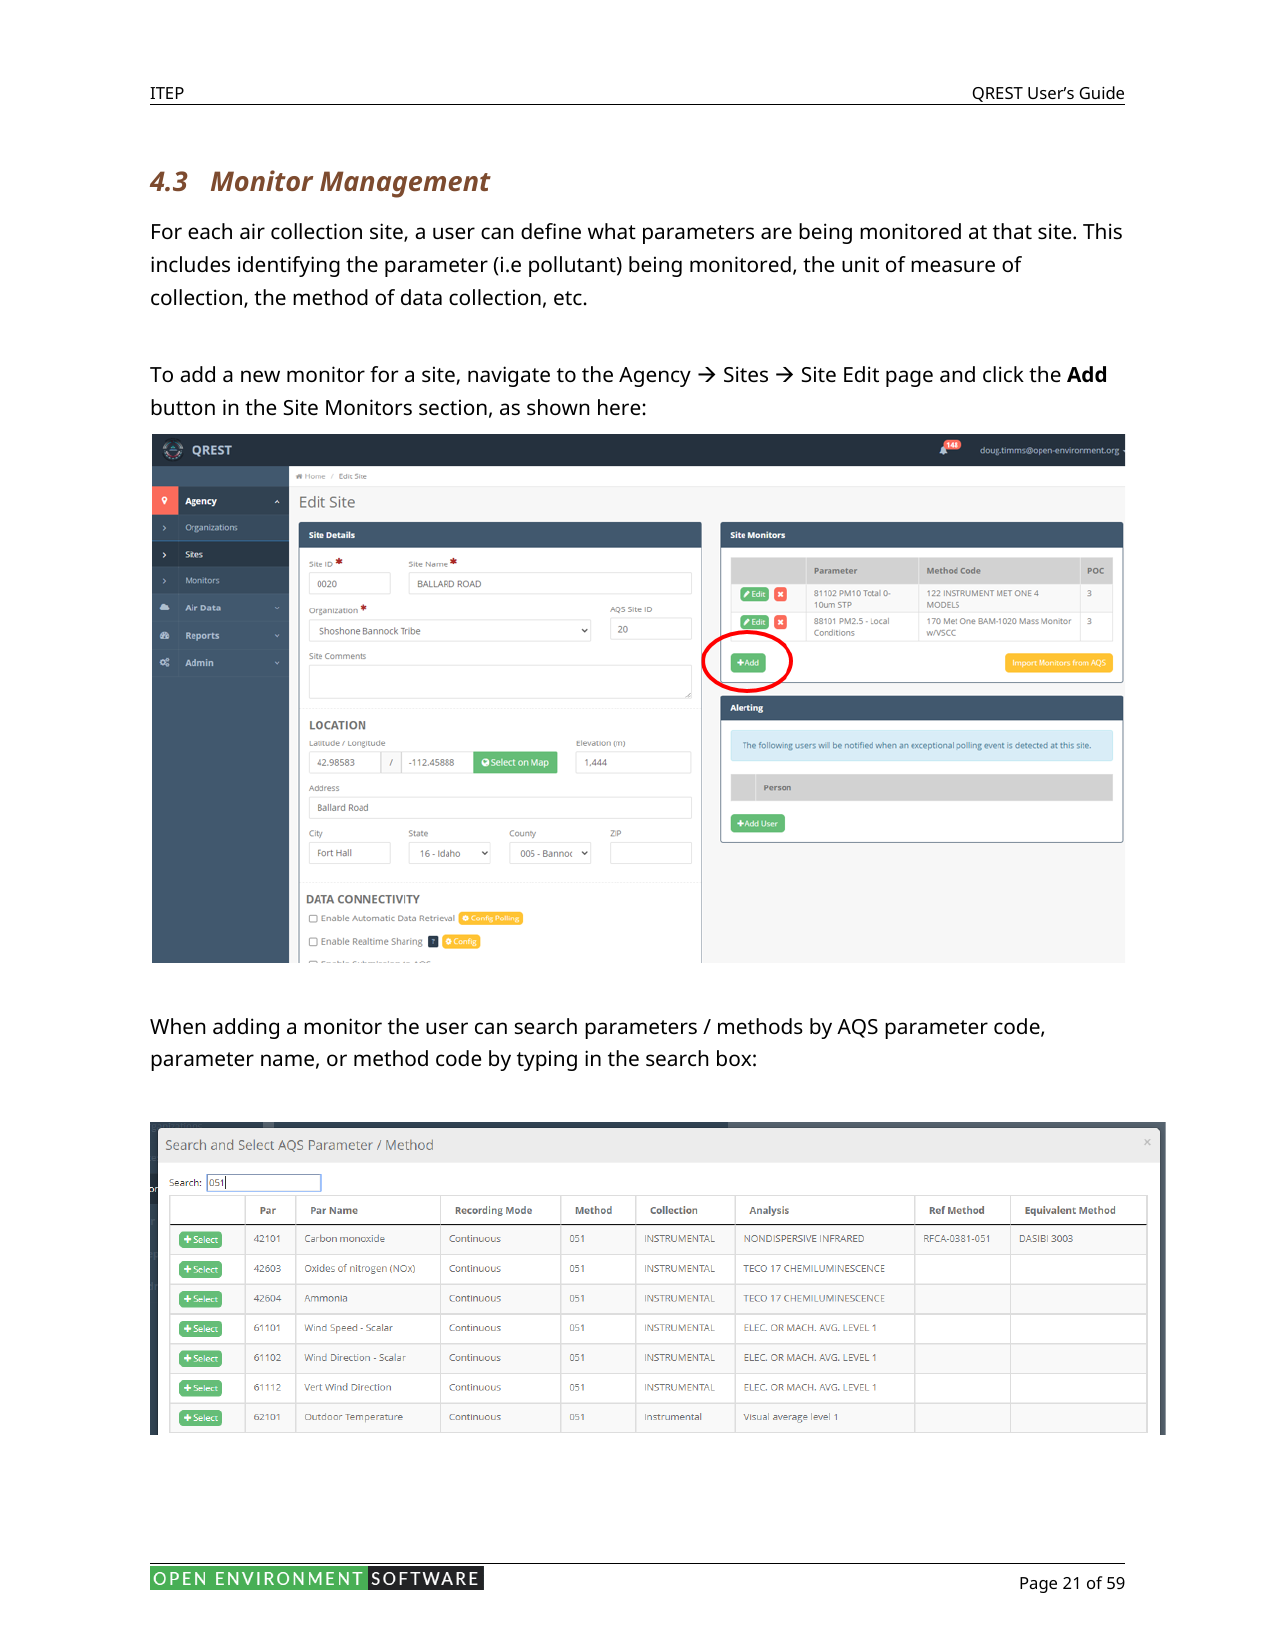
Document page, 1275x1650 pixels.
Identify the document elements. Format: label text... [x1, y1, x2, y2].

text For each air collection site, a user can define what parameters are being monitored at that site. This includes identifying the parameter (i.e pollutant) being monitored, the unit of measure of collection, the method of data collection, etc. [150, 217, 1125, 311]
subtitle Monitor Management [150, 162, 1125, 199]
picture [150, 1566, 484, 1590]
text When adding a monitor the user can search parameters / methods by AQS parameter code, parameter name, or method code by typing in the search box: [150, 1012, 1125, 1073]
text To add a new monitor for a site, navigate to the Agency Sites Site Edit page and click the Add button in the Site Monitors section, as shown here: [150, 360, 1125, 421]
picture [150, 1122, 1166, 1435]
picture [150, 431, 1125, 963]
